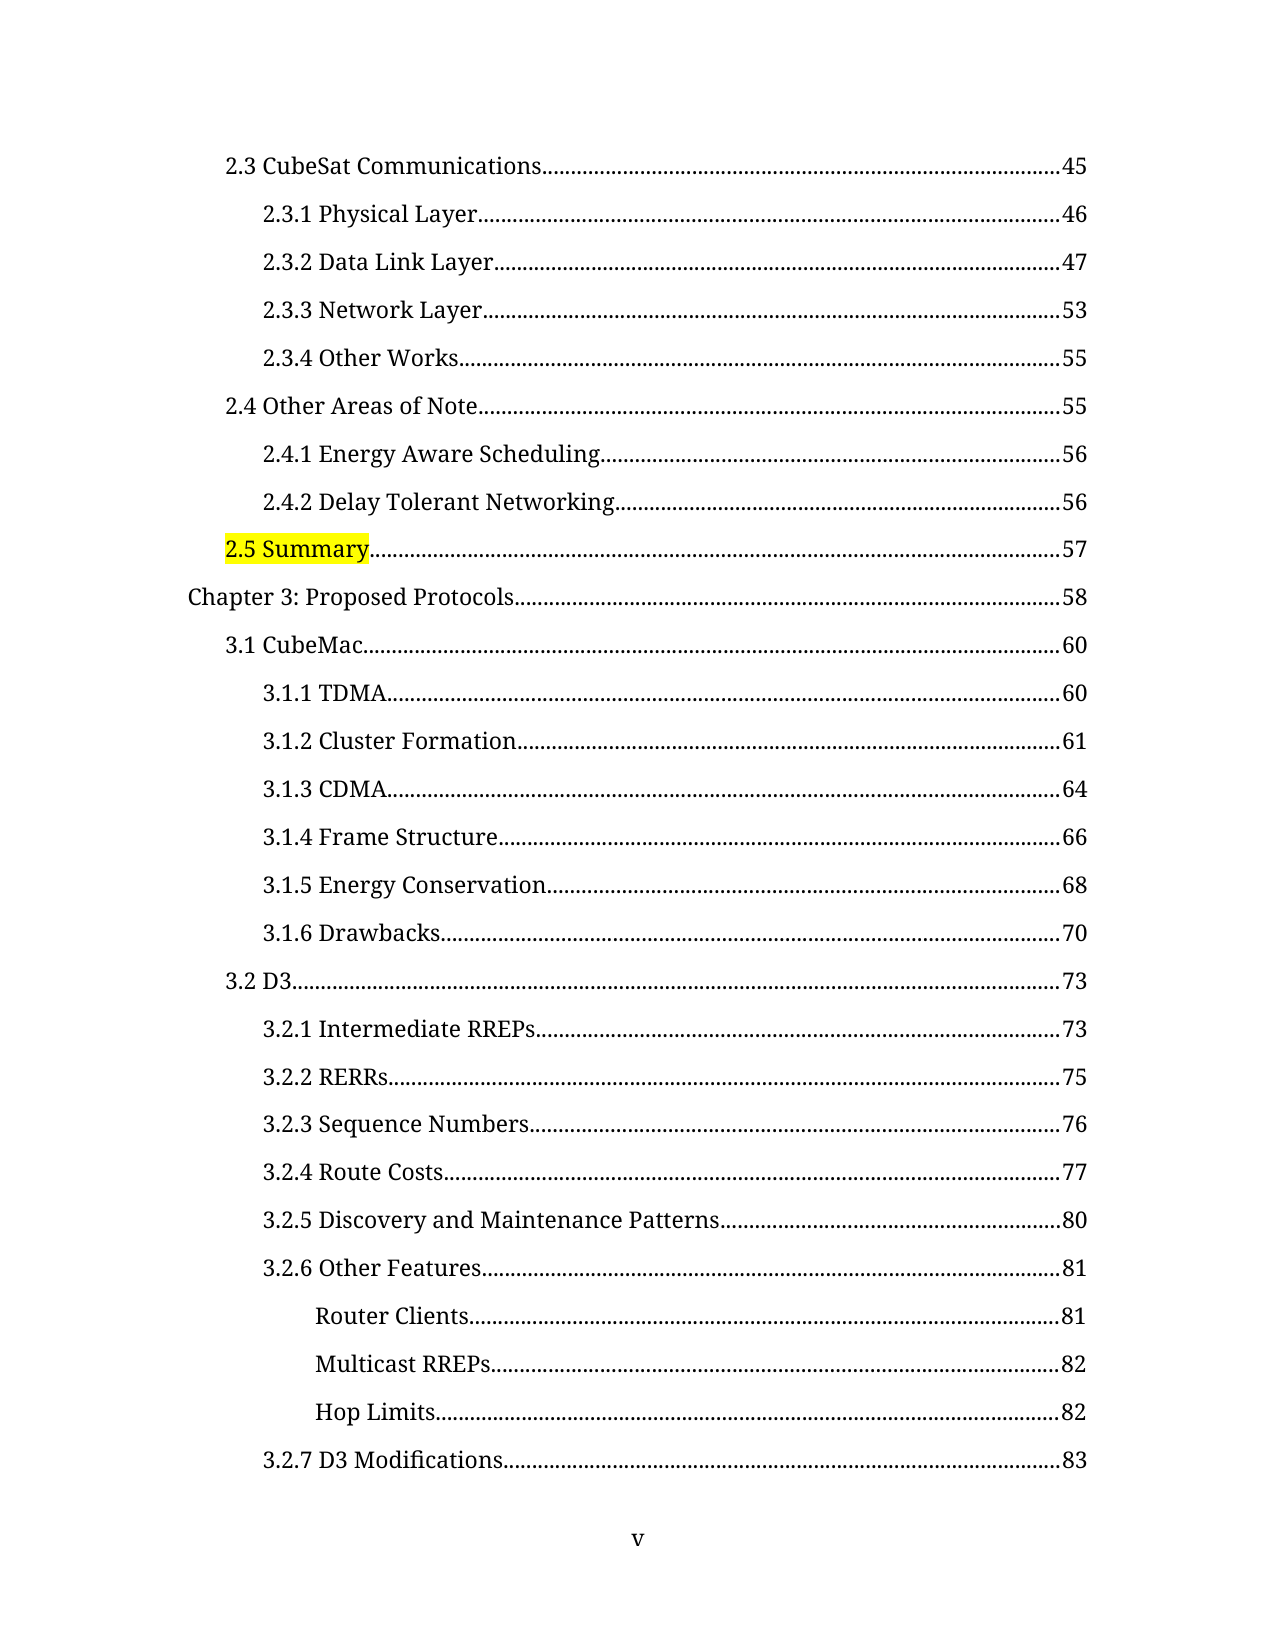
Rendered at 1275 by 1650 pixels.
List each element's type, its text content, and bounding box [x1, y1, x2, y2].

text 3.2.6 Other Features 81 [262, 1252, 1087, 1283]
text 3.2.3 Sequence Numbers 76 [262, 1108, 1087, 1139]
text 2.5 Summary 57 [369, 533, 1087, 564]
text 3.2 D3 73 [225, 964, 1087, 996]
text 3.2.1 Intermediate RREPs 73 [262, 1012, 1087, 1044]
text 3.2.7 D3 Modifications 83 [262, 1444, 1087, 1475]
text 2.3.4 Other Works 55 [262, 342, 1087, 373]
text 3.1.5 Energy Conservation 68 [262, 869, 1087, 900]
text 2.4.1 Energy Aware Scheduling 56 [262, 437, 1087, 469]
text Hop Limits 82 [315, 1396, 1087, 1427]
text 3.1 CubeMac 60 [225, 629, 1087, 660]
text Chapter 3: Proposed Protocols 58 [187, 581, 1087, 612]
text 3.1.2 Cluster Formation 61 [262, 725, 1087, 756]
text 2.3 CubeSat Communications 45 [225, 150, 1087, 181]
text 3.2.2 RERRs 75 [262, 1060, 1087, 1092]
text 2.3.1 Physical Layer 46 [262, 198, 1087, 229]
text 3.2.4 Route Costs 77 [262, 1156, 1087, 1187]
text 2.3.2 Data Link Layer 47 [262, 246, 1087, 277]
text 3.1.1 TDMA 60 [262, 677, 1087, 708]
text 3.1.4 Frame Structure 66 [262, 821, 1087, 852]
text Router Clients 81 [315, 1300, 1087, 1331]
text 3.2.5 Discovery and Maintenance Patterns 80 [262, 1204, 1087, 1235]
text 2.3.3 Network Layer 53 [262, 294, 1087, 325]
text Multicast RREPs 82 [315, 1348, 1087, 1379]
text 3.1.6 Drawbacks 70 [262, 917, 1087, 948]
text 2.4.2 Delay Tolerant Networking 56 [262, 485, 1087, 517]
text 2.4 Other Areas of Note 55 [225, 389, 1087, 421]
text 3.1.3 CDMA 64 [262, 773, 1087, 804]
